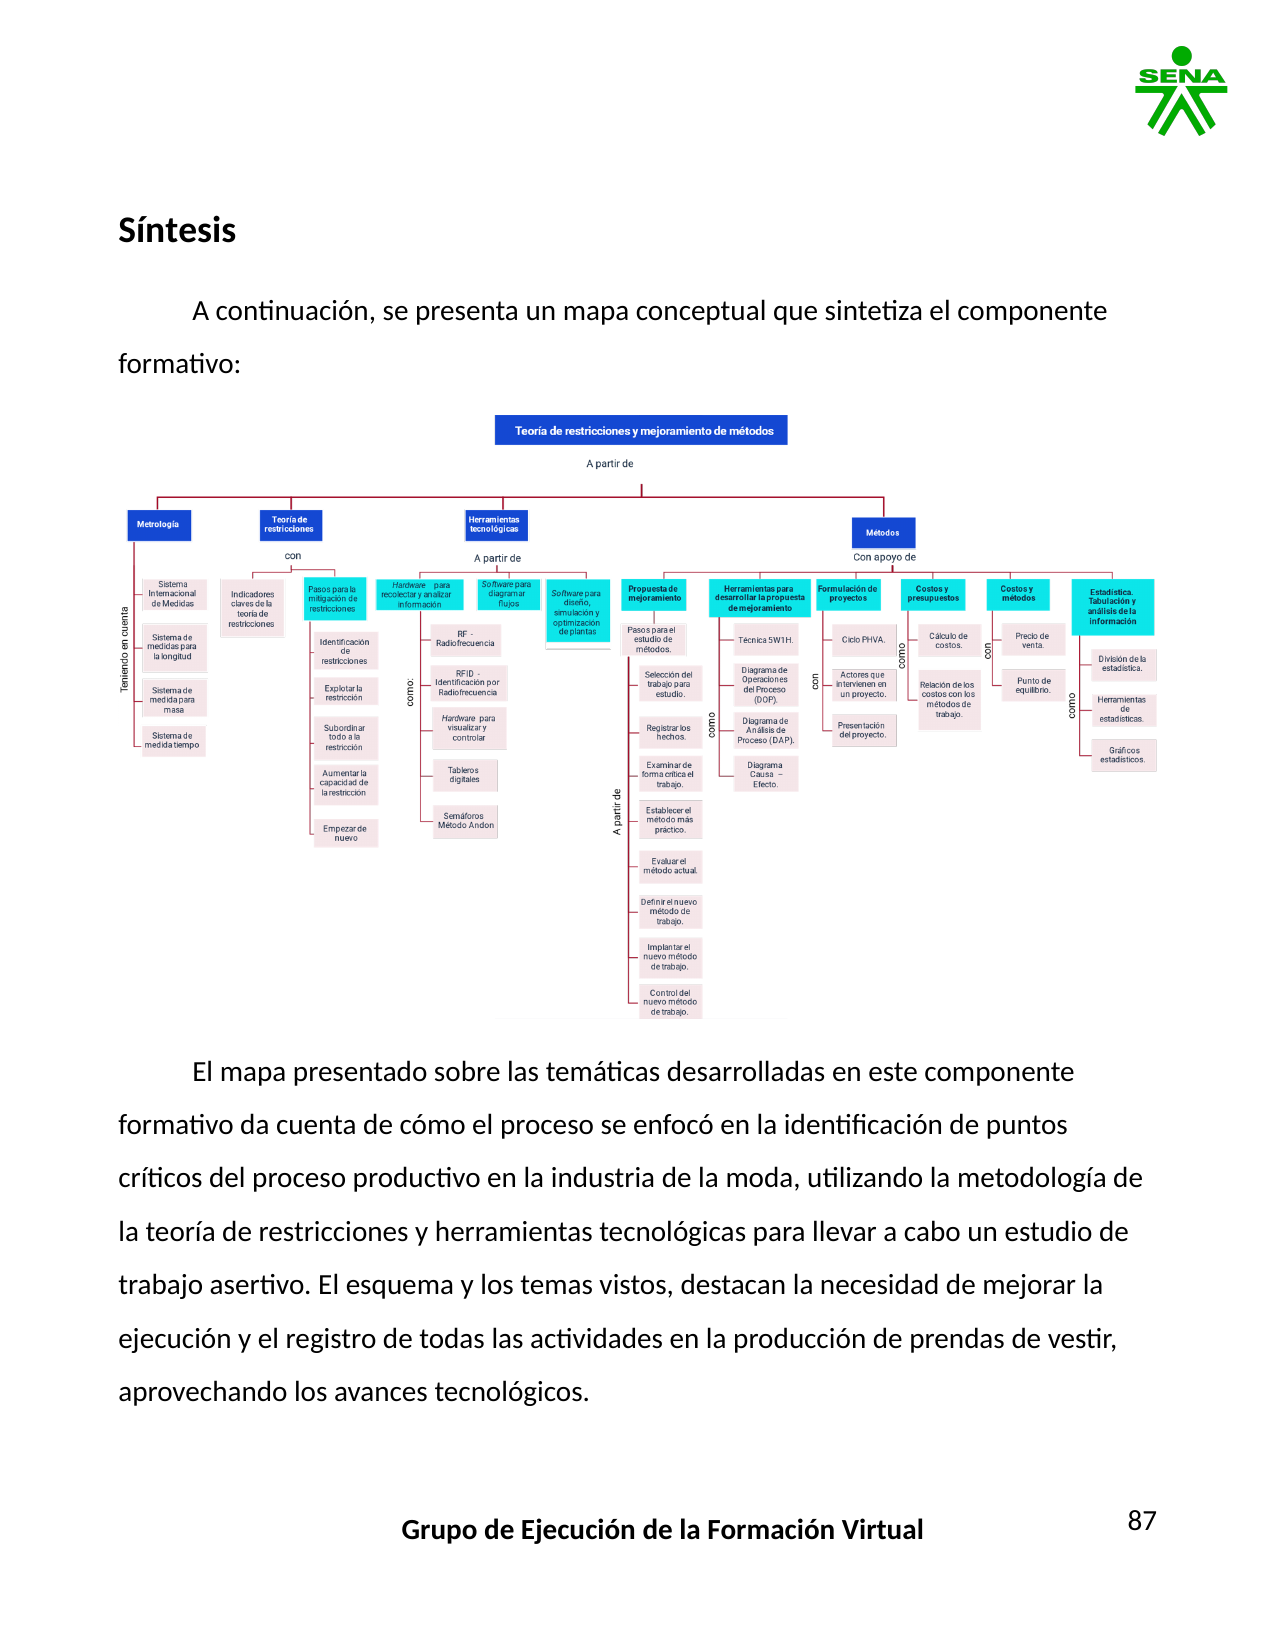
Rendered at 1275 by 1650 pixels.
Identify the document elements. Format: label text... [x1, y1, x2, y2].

picture [118, 415, 1157, 1019]
picture [1135, 46, 1228, 136]
text A continuación, se presenta un mapa conceptual que sintetiza el componente formativo: [118, 292, 1157, 381]
text El mapa presentado sobre las temáticas desarrolladas en este componente formativo da cuenta de cómo el proceso se enfocó en la identificación de puntos críticos del proceso productivo en la industria de la moda, utilizando la metodología de la teoría de restricciones y herramientas tecnológicas para llevar a cabo un estudio de trabajo asertivo. El esquema y los temas vistos, destacan la necesidad de mejorar la ejecución y el registro de todas las actividades en la producción de prendas de vestir, aprovechando los avances tecnológicos. [118, 1053, 1157, 1409]
text Síntesis [118, 206, 1157, 252]
